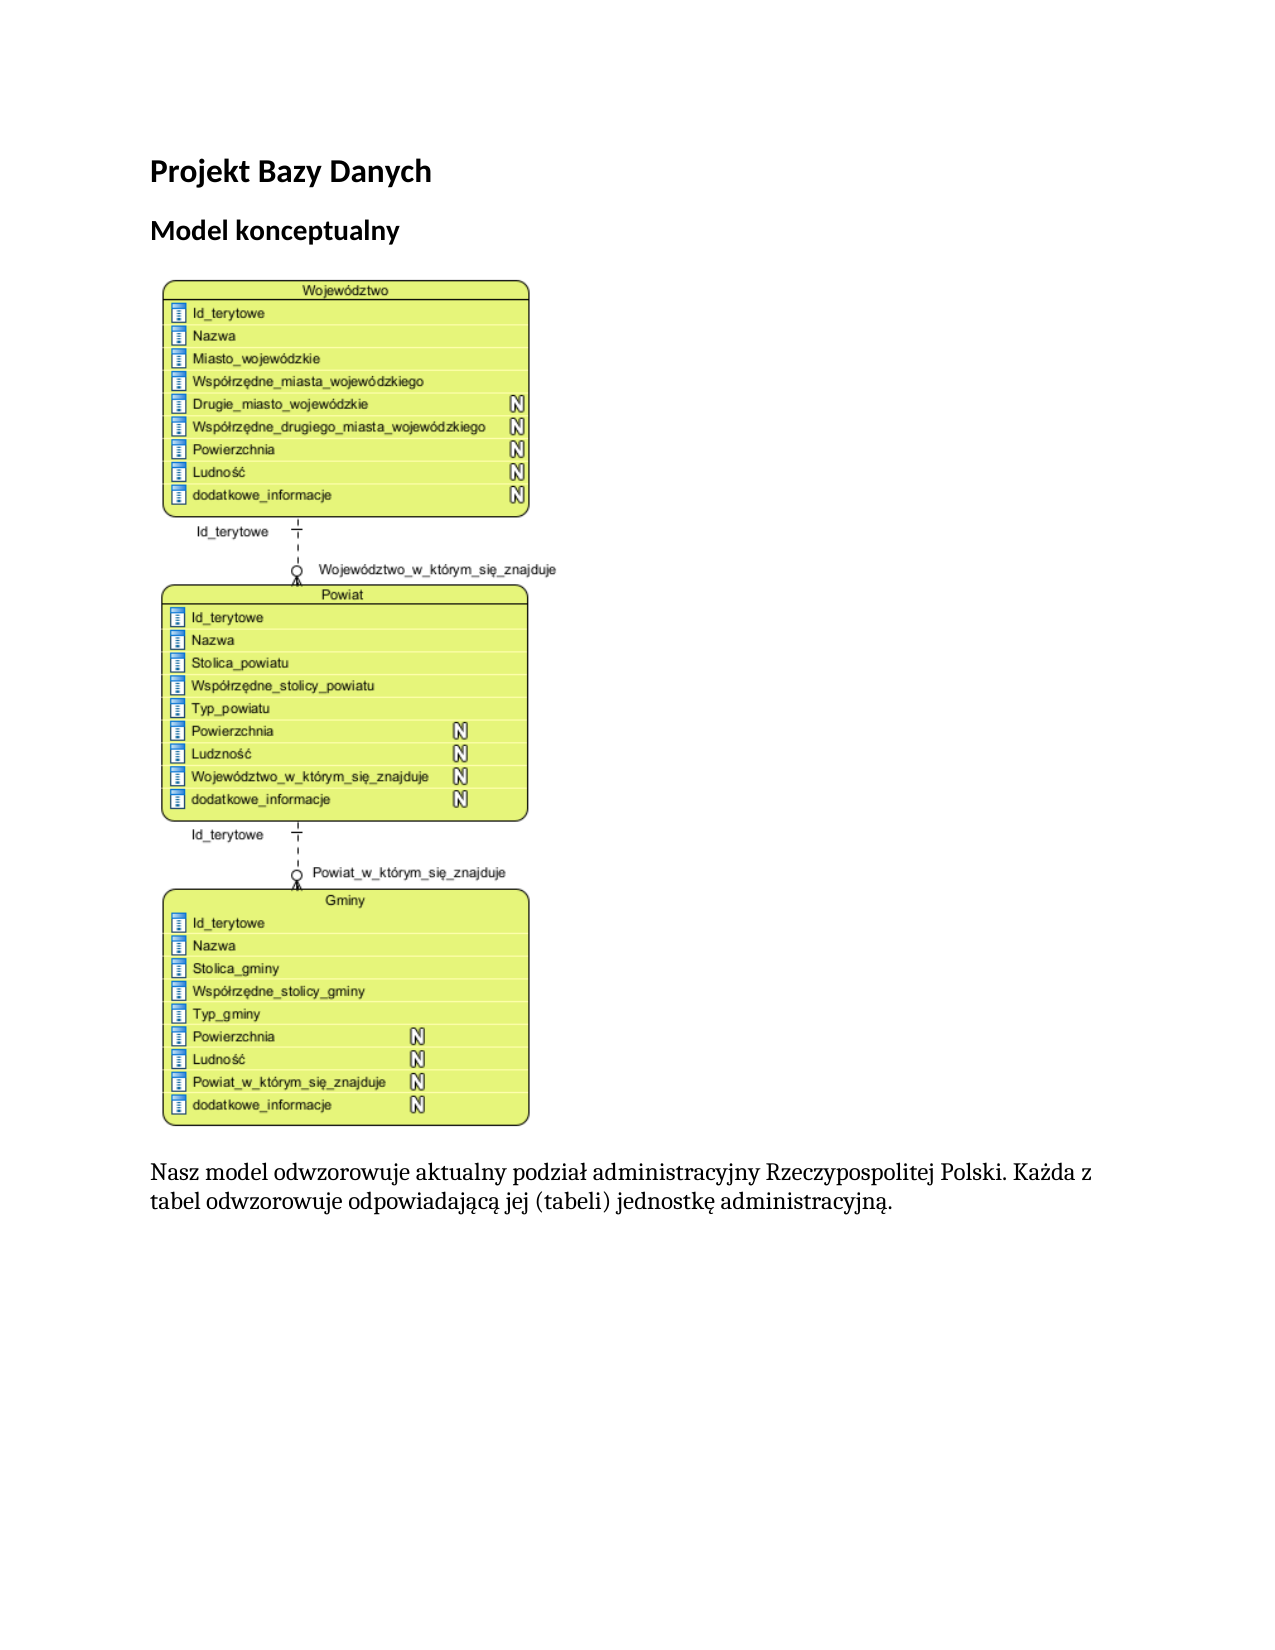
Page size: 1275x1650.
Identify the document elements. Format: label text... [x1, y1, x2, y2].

text Nasz model odwzorowuje aktualny podział administracyjny Rzeczypospolitej Polski. Każda z tabel odwzorowuje odpowiadającą jej (tabeli) jednostkę administracyjną. [150, 1158, 1125, 1216]
picture [150, 266, 565, 1140]
subtitle Projekt Bazy Danych [150, 150, 1125, 191]
subtitle Model konceptualny [150, 212, 1125, 247]
